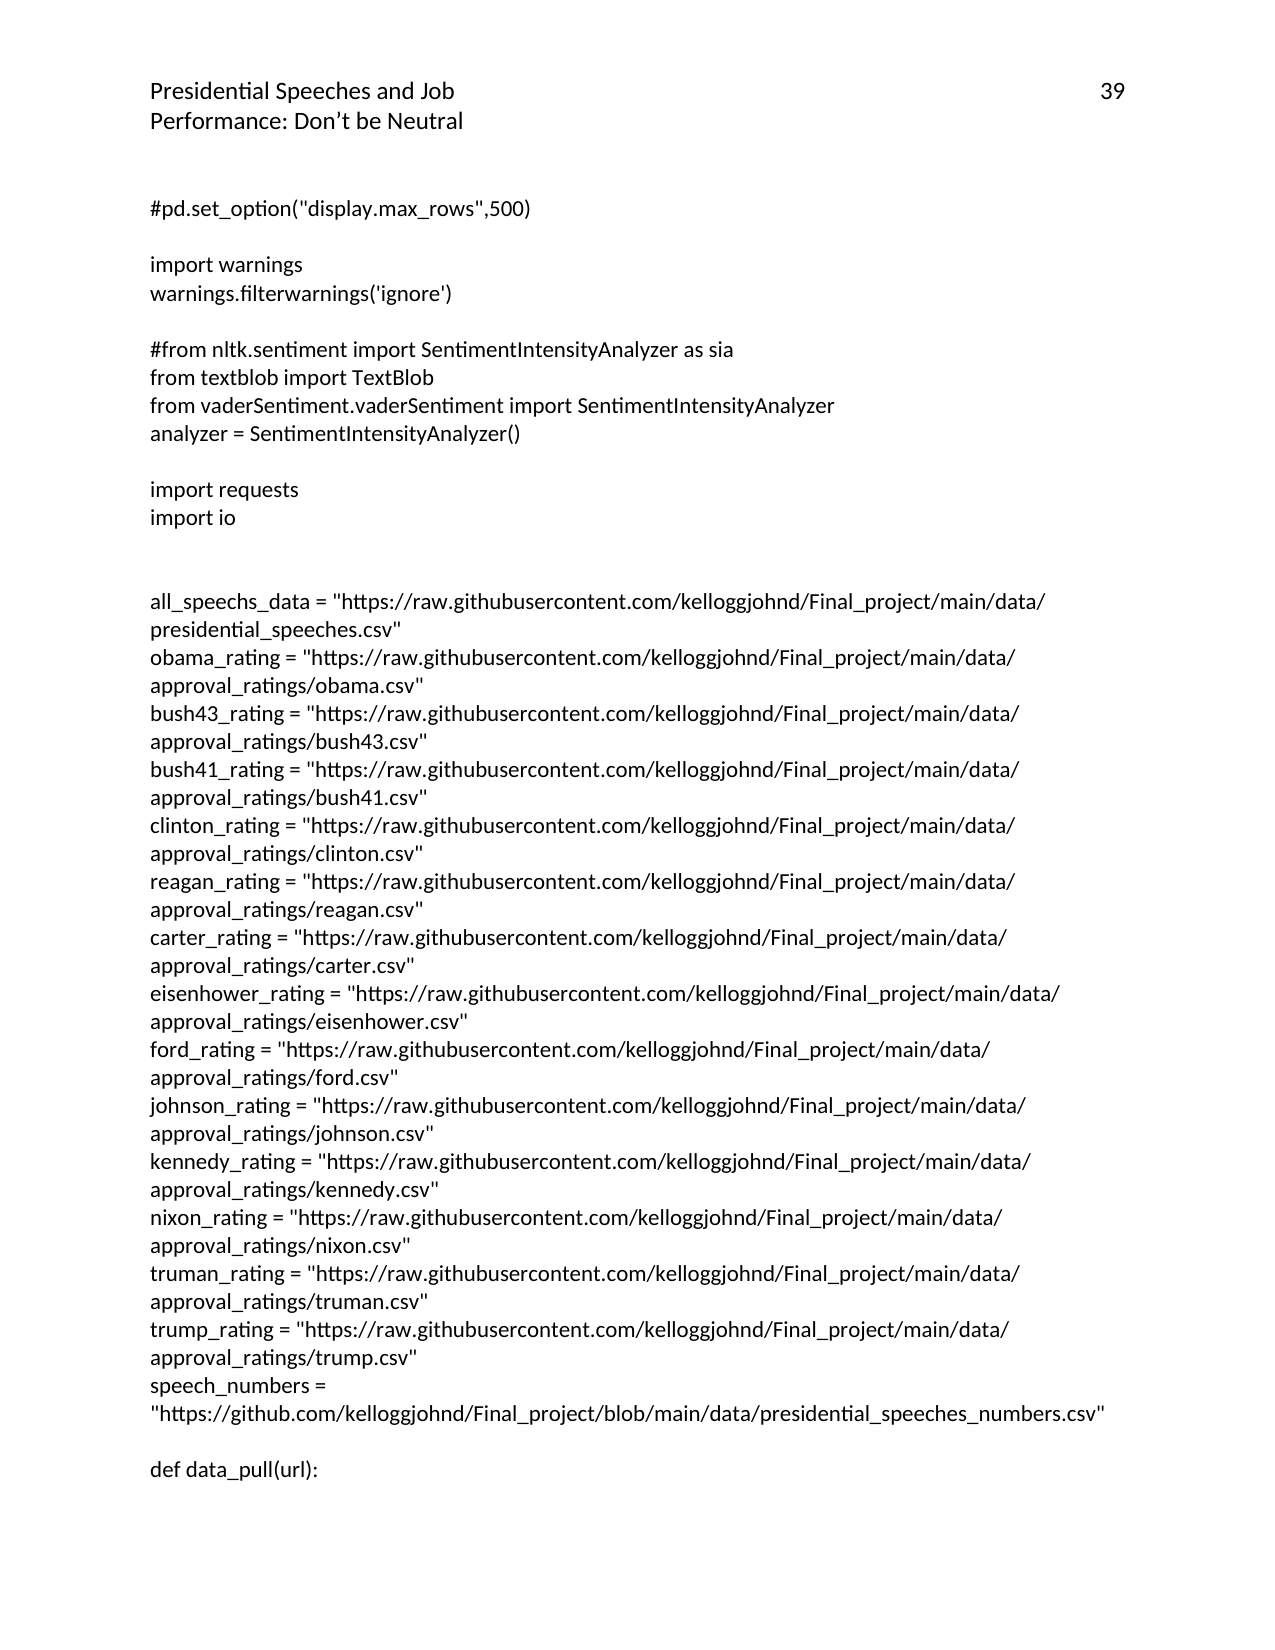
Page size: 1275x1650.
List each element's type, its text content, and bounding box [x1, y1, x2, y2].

text truman_rating = "https://raw.githubusercontent.com/kelloggjohnd/Final_project/main/data/approval_ratings/truman.csv" [150, 1259, 1125, 1315]
text clinton_rating = "https://raw.githubusercontent.com/kelloggjohnd/Final_project/main/data/approval_ratings/clinton.csv" [150, 811, 1125, 867]
text obama_rating = "https://raw.githubusercontent.com/kelloggjohnd/Final_project/main/data/approval_ratings/obama.csv" [150, 643, 1125, 699]
text def data_pull(url): [150, 1456, 1125, 1483]
text reagan_rating = "https://raw.githubusercontent.com/kelloggjohnd/Final_project/main/data/approval_ratings/reagan.csv" [150, 867, 1125, 923]
text speech_numbers = "https://github.com/kelloggjohnd/Final_project/blob/main/data/presidential_speeches_numbers.csv" [150, 1371, 1125, 1427]
text ford_rating = "https://raw.githubusercontent.com/kelloggjohnd/Final_project/main/data/approval_ratings/ford.csv" [150, 1035, 1125, 1091]
text #pd.set_option("display.max_rows",500) [150, 194, 1125, 223]
text import warnings [150, 251, 1125, 279]
text johnson_rating = "https://raw.githubusercontent.com/kelloggjohnd/Final_project/main/data/approval_ratings/johnson.csv" [150, 1091, 1125, 1147]
text bush43_rating = "https://raw.githubusercontent.com/kelloggjohnd/Final_project/main/data/approval_ratings/bush43.csv" [150, 699, 1125, 755]
text import requests [150, 475, 1125, 503]
text nixon_rating = "https://raw.githubusercontent.com/kelloggjohnd/Final_project/main/data/approval_ratings/nixon.csv" [150, 1203, 1125, 1259]
text kennedy_rating = "https://raw.githubusercontent.com/kelloggjohnd/Final_project/main/data/approval_ratings/kennedy.csv" [150, 1147, 1125, 1203]
text carter_rating = "https://raw.githubusercontent.com/kelloggjohnd/Final_project/main/data/approval_ratings/carter.csv" [150, 923, 1125, 979]
text from vaderSentiment.vaderSentiment import SentimentIntensityAnalyzer [150, 391, 1125, 419]
text #from nltk.sentiment import SentimentIntensityAnalyzer as sia [150, 335, 1125, 363]
text trump_rating = "https://raw.githubusercontent.com/kelloggjohnd/Final_project/main/data/approval_ratings/trump.csv" [150, 1315, 1125, 1371]
text from textblob import TextBlob [150, 363, 1125, 391]
text bush41_rating = "https://raw.githubusercontent.com/kelloggjohnd/Final_project/main/data/approval_ratings/bush41.csv" [150, 755, 1125, 811]
text all_speechs_data = "https://raw.githubusercontent.com/kelloggjohnd/Final_project/main/data/presidential_speeches.csv" [150, 587, 1125, 643]
text eisenhower_rating = "https://raw.githubusercontent.com/kelloggjohnd/Final_project/main/data/approval_ratings/eisenhower.csv" [150, 979, 1125, 1035]
text warnings.filterwarnings('ignore') [150, 279, 1125, 307]
text import io [150, 503, 1125, 531]
text analyzer = SentimentIntensityAnalyzer() [150, 419, 1125, 447]
